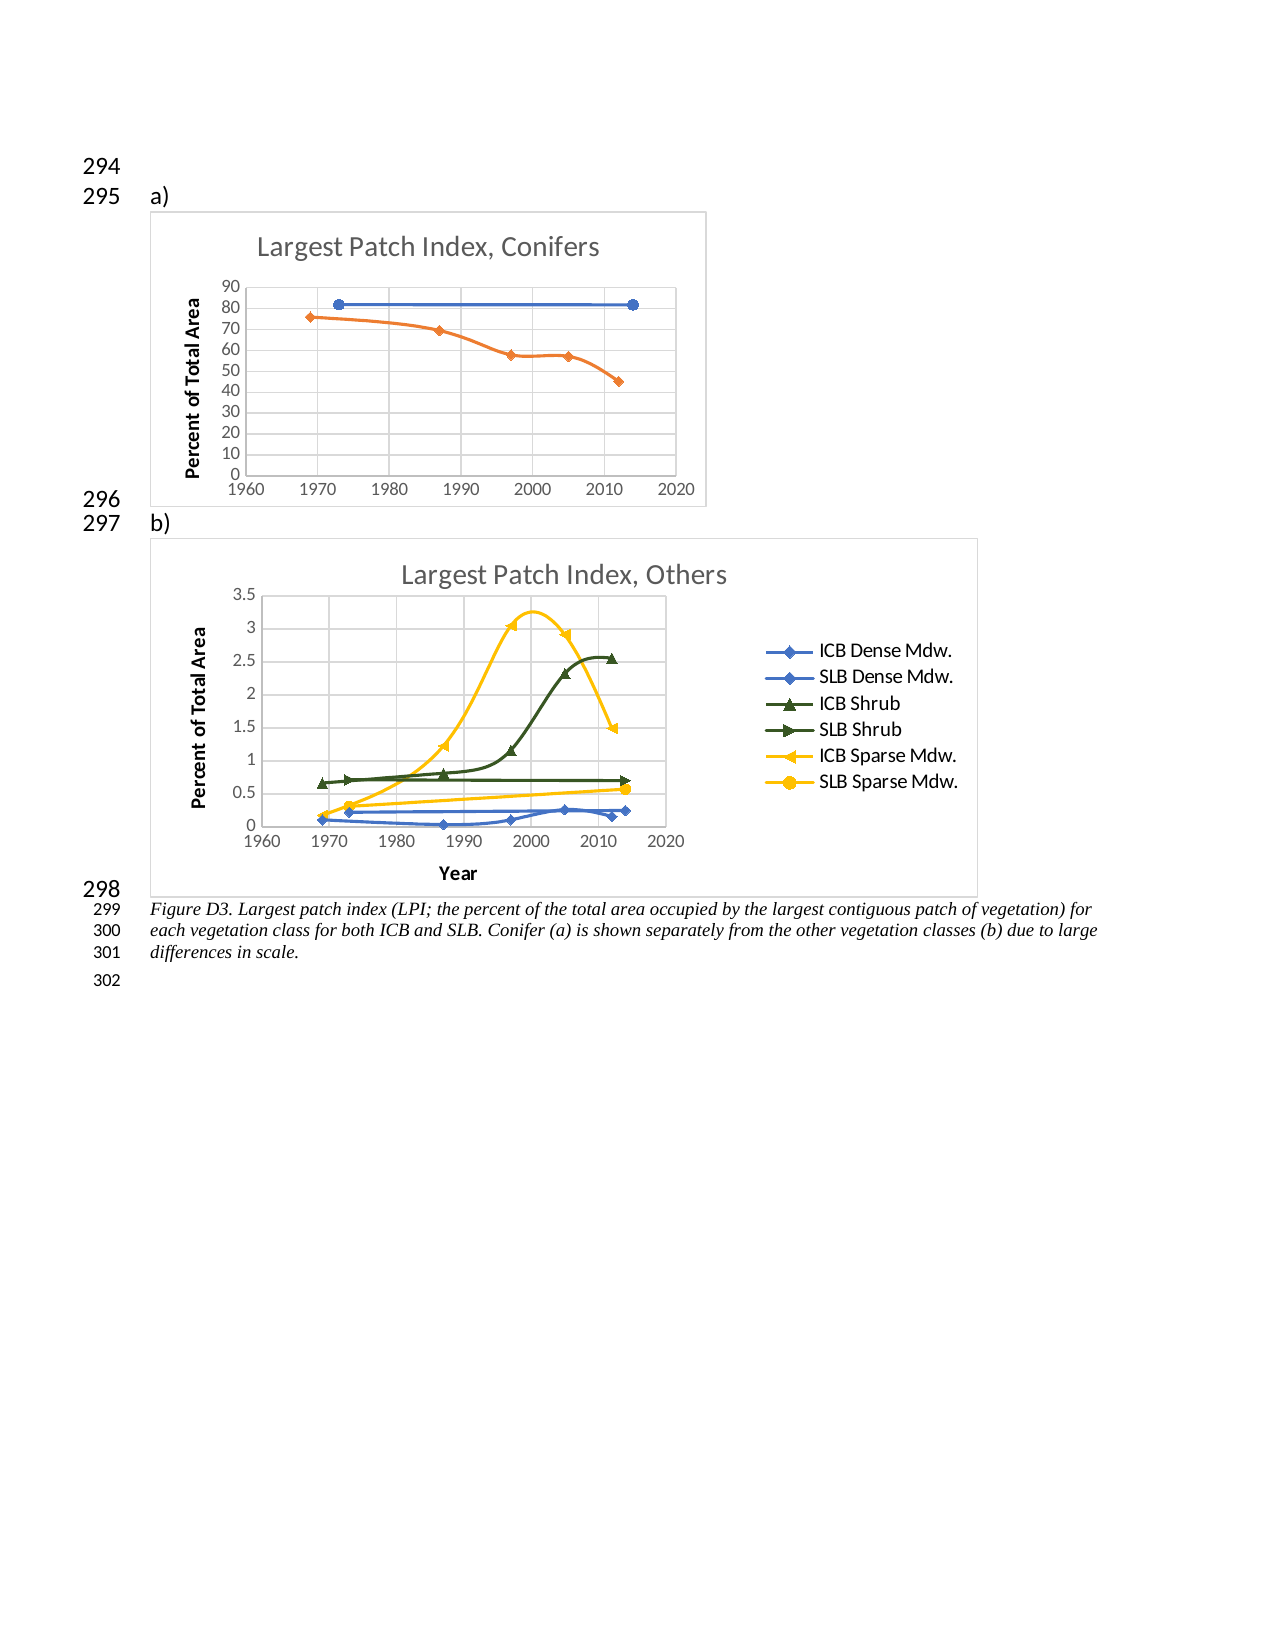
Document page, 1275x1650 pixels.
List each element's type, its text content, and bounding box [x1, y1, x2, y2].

text b) [150, 507, 1125, 538]
text a) [150, 181, 1125, 211]
text Figure D3. Largest patch index (LPI; the percent of the total area occupied by the largest contiguous patch of vegetation) for each vegetation class for both ICB and SLB. Conifer (a) is shown separately from the other vegetation classes (b) due to large differences in scale. [150, 898, 1125, 962]
